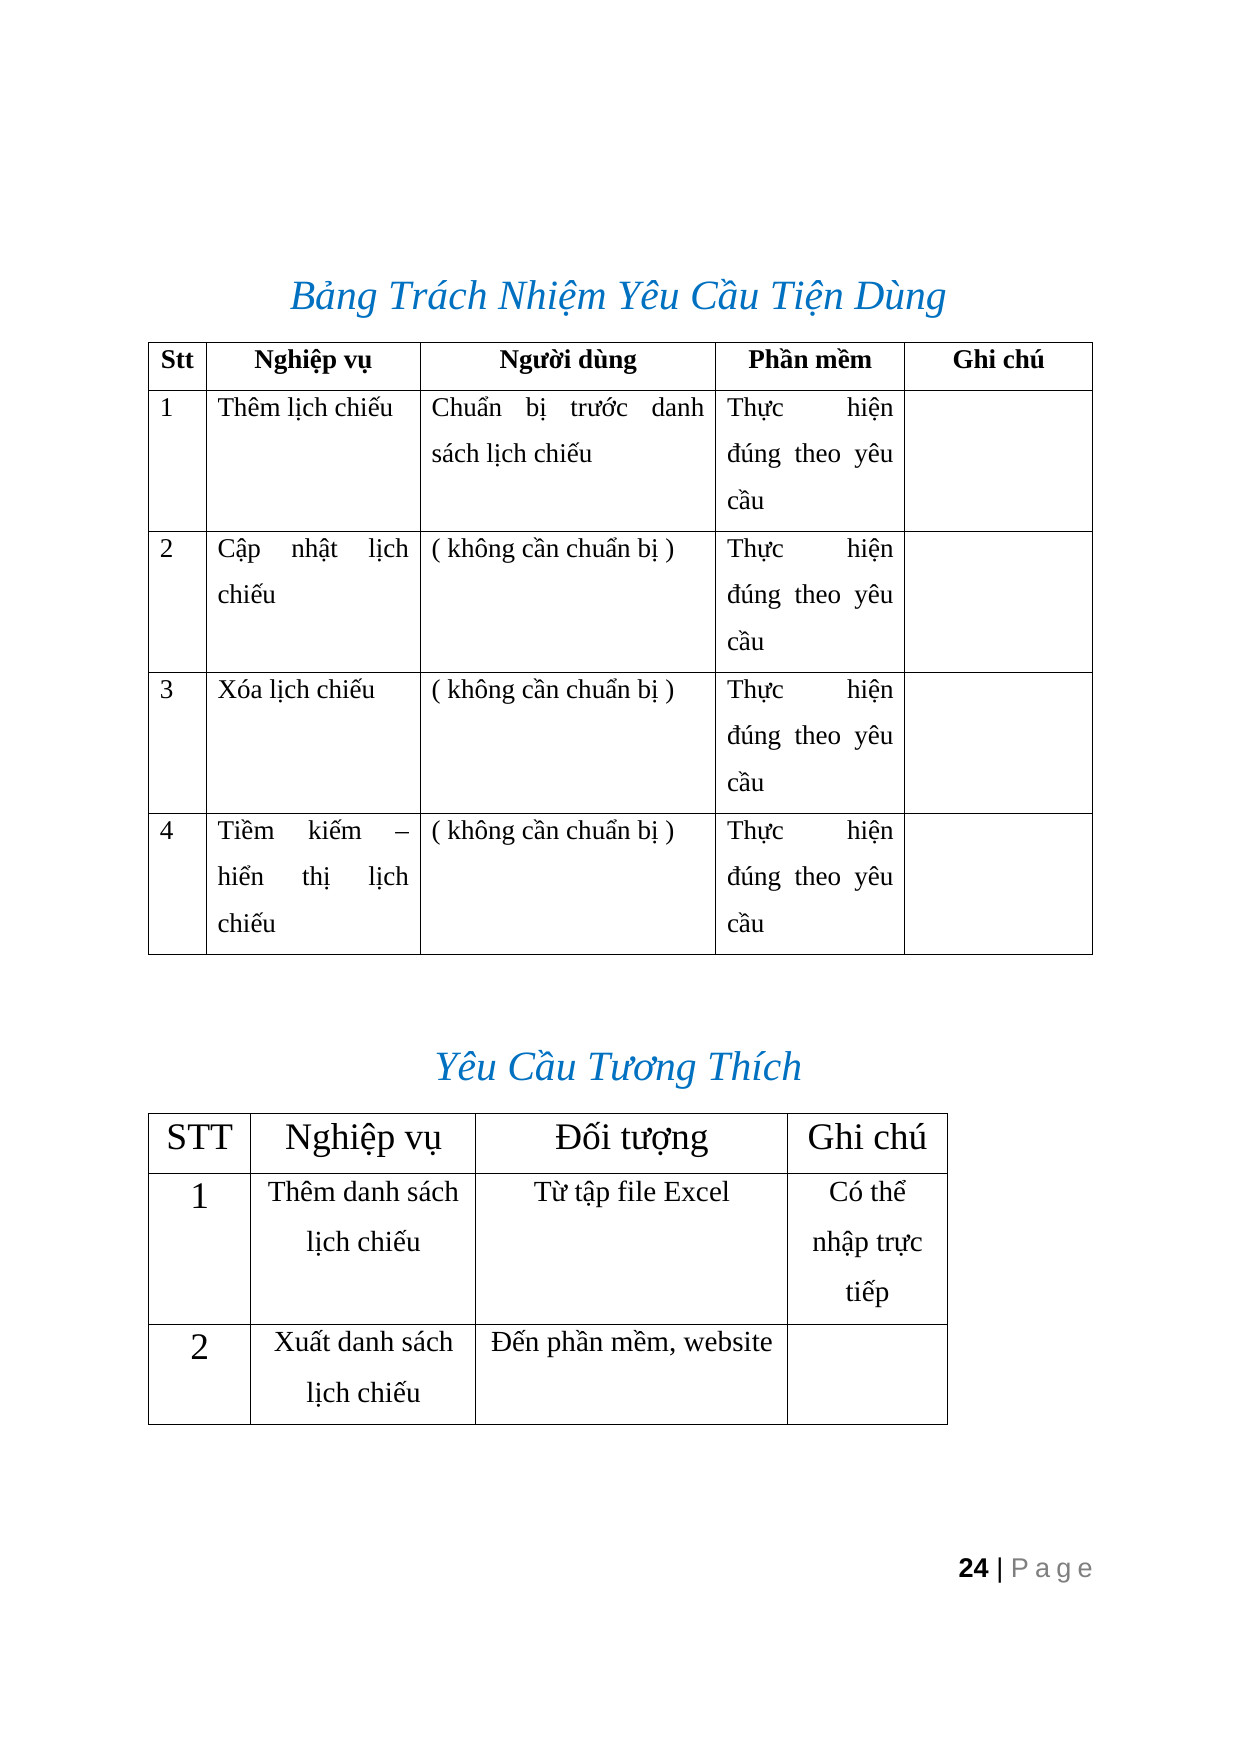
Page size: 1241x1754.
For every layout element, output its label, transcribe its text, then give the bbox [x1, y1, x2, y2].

table_cell ( không cần chuẩn bị ) [421, 814, 715, 954]
table_cell Đến phần mềm, website [476, 1325, 787, 1424]
table_header Ghi chú [788, 1114, 947, 1173]
table_header Nghiệp vụ [251, 1114, 475, 1173]
table_cell Tiềm kiếm – hiển thị lịch chiếu [207, 814, 420, 954]
table_cell Xuất danh sách lịch chiếu [251, 1325, 475, 1424]
table_cell [905, 814, 1092, 954]
table_header Stt [149, 343, 206, 390]
table_cell Thực hiện đúng theo yêu cầu [716, 673, 904, 813]
table_header Người dùng [421, 343, 715, 390]
table_cell Chuẩn bị trước danh sách lịch chiếu [421, 391, 715, 531]
table_cell [905, 673, 1092, 813]
table_cell Thực hiện đúng theo yêu cầu [716, 532, 904, 672]
table_cell Thực hiện đúng theo yêu cầu [716, 814, 904, 954]
table_header Nghiệp vụ [207, 343, 420, 390]
table_cell Từ tập file Excel [476, 1174, 787, 1323]
table_header Phần mềm [716, 343, 904, 390]
table_cell [905, 532, 1092, 672]
text Bảng Trách Nhiệm Yêu Cầu Tiện Dùng [148, 270, 1092, 318]
table_cell Cập nhật lịch chiếu [207, 532, 420, 672]
table_cell Thêm lịch chiếu [207, 391, 420, 531]
table_cell Thực hiện đúng theo yêu cầu [716, 391, 904, 531]
table_cell 1 [149, 391, 206, 531]
table_header Đối tượng [476, 1114, 787, 1173]
table_cell Có thể nhập trực tiếp [788, 1174, 947, 1323]
table_cell 2 [149, 1325, 250, 1424]
table_cell 3 [149, 673, 206, 813]
table_cell Xóa lịch chiếu [207, 673, 420, 813]
table_header STT [149, 1114, 250, 1173]
table_cell 1 [149, 1174, 250, 1323]
text Yêu Cầu Tương Thích [148, 1041, 1092, 1089]
table_cell 4 [149, 814, 206, 954]
table_cell [905, 391, 1092, 531]
table_cell ( không cần chuẩn bị ) [421, 673, 715, 813]
table_cell ( không cần chuẩn bị ) [421, 532, 715, 672]
table_header Ghi chú [905, 343, 1092, 390]
table_cell [788, 1325, 947, 1424]
table_cell 2 [149, 532, 206, 672]
table_cell Thêm danh sách lịch chiếu [251, 1174, 475, 1323]
